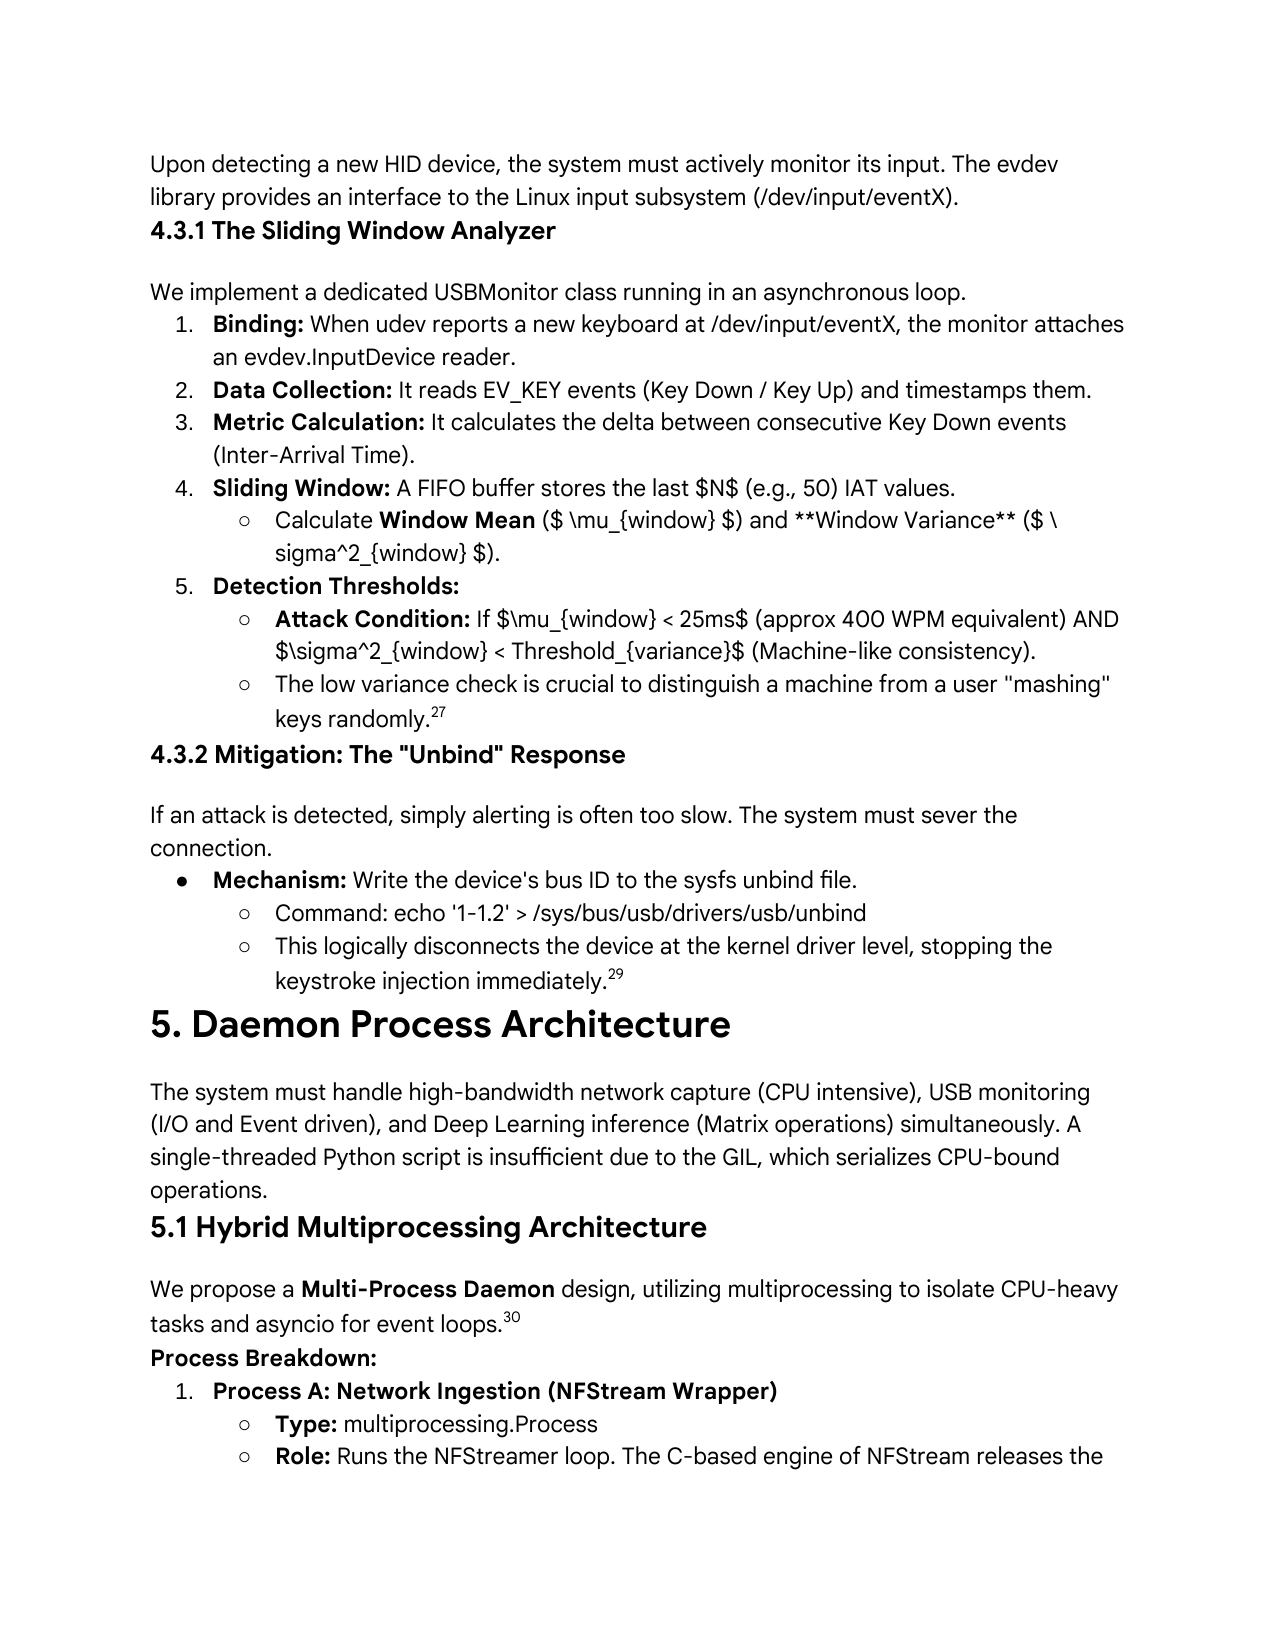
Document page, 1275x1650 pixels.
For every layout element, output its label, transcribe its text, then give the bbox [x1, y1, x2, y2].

text We implement a dedicated USBMonitor class running in an asynchronous loop. [150, 278, 1125, 306]
list This logically disconnects the device at the kernel driver level, stopping the keystroke injection immediately.29 [237, 932, 1125, 997]
list The low variance check is crucial to distinguish a machine from a user "mashing" keys randomly.27 [237, 670, 1125, 735]
subtitle 5. Daemon Process Architecture [150, 1001, 1125, 1048]
subtitle 5.1 Hybrid Multiprocessing Architecture [150, 1209, 1125, 1245]
subtitle 4.3.2 Mitigation: The "Unbind" Response [150, 739, 1125, 770]
subtitle 4.3.1 The Sliding Window Analyzer [150, 215, 1125, 247]
text If an attack is detected, simply alerting is often too slow. The system must sever the connection. [150, 801, 1125, 863]
list Mechanism: Write the device's bus ID to the sysfs unbind file. [175, 867, 1125, 896]
list Attack Condition: If $\mu_{window} < 25ms$ (approx 400 WPM equivalent) AND $\sigma^2_{window} < Threshold_{variance}$ (Machine-like consistency). [237, 605, 1125, 666]
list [237, 1442, 1125, 1471]
text The system must handle high-bandwidth network capture (CPU intensive), USB monitoring (I/O and Event driven), and Deep Learning inference (Matrix operations) simultaneously. A single-threaded Python script is insufficient due to the GIL, which serializes CPU-bound operations. [150, 1078, 1125, 1205]
list Detection Thresholds: [175, 572, 1125, 601]
list Process A: Network Ingestion (NFStream Wrapper) [175, 1377, 1125, 1406]
list Type: multiprocessing.Process [237, 1410, 1125, 1438]
text Process Breakdown: [150, 1344, 1125, 1373]
list Command: echo '1-1.2' > /sys/bus/usb/drivers/usb/unbind [237, 899, 1125, 928]
list Data Collection: It reads EV_KEY events (Key Down / Key Up) and timestamps them. [175, 376, 1125, 404]
list Metric Calculation: It calculates the delta between consecutive Key Down events (Inter-Arrival Time). [175, 408, 1125, 470]
list Binding: When udev reports a new keyboard at /dev/input/eventX, the monitor attaches an evdev.InputDevice reader. [175, 310, 1125, 372]
list Sliding Window: A FIFO buffer stores the last $N$ (e.g., 50) IAT values. [175, 474, 1125, 503]
list Calculate Window Mean ($ \mu_{window} $) and **Window Variance** ($ \sigma^2_{window} $). [237, 507, 1125, 568]
text We propose a Multi-Process Daemon design, utilizing multiprocessing to isolate CPU-heavy tasks and asyncio for event loops.30 [150, 1276, 1125, 1340]
text Upon detecting a new HID device, the system must actively monitor its input. The evdev library provides an interface to the Linux input subsystem (/dev/input/eventX). [150, 150, 1125, 211]
